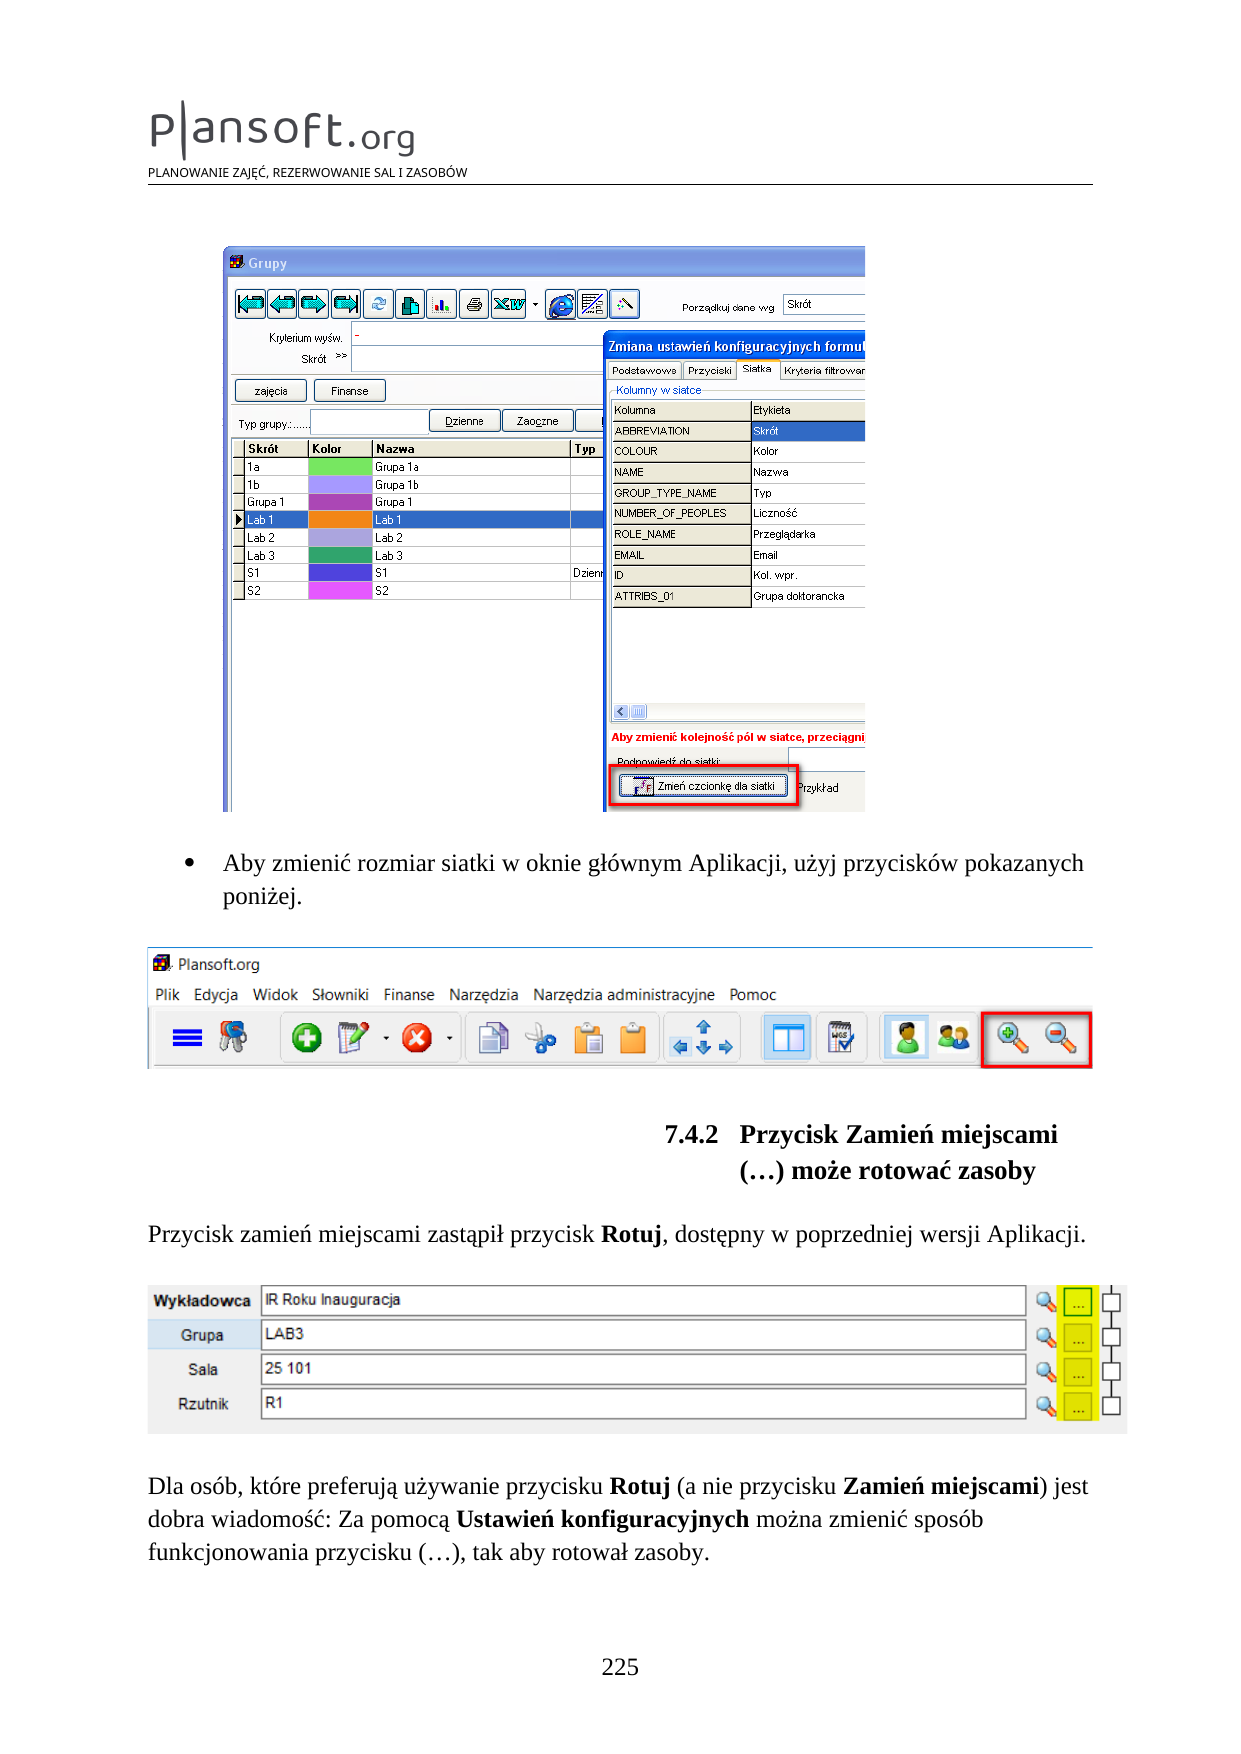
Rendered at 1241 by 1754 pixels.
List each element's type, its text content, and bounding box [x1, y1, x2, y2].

picture [147, 73, 418, 165]
picture [147, 1285, 1128, 1434]
text Przycisk zamień miejscami zastąpił przycisk Rotuj, dostępny w poprzedniej wersji Aplikacji. [148, 1219, 1093, 1248]
list Aby zmienić rozmiar siatki w oknie głównym Aplikacji, użyj przycisków pokazanych poniżej. [185, 848, 1093, 910]
text Dla osób, które preferują używanie przycisku Rotuj (a nie przycisku Zamień miejscami) jest dobra wiadomość: Za pomocą Ustawień konfiguracyjnych można zmienić sposób funkcjonowania przycisku (…), tak aby rotował zasoby. [148, 1471, 1093, 1566]
picture [147, 947, 1093, 1069]
picture [222, 246, 866, 812]
subtitle Przycisk Zamień miejscami (…) może rotować zasoby [664, 1119, 1093, 1186]
